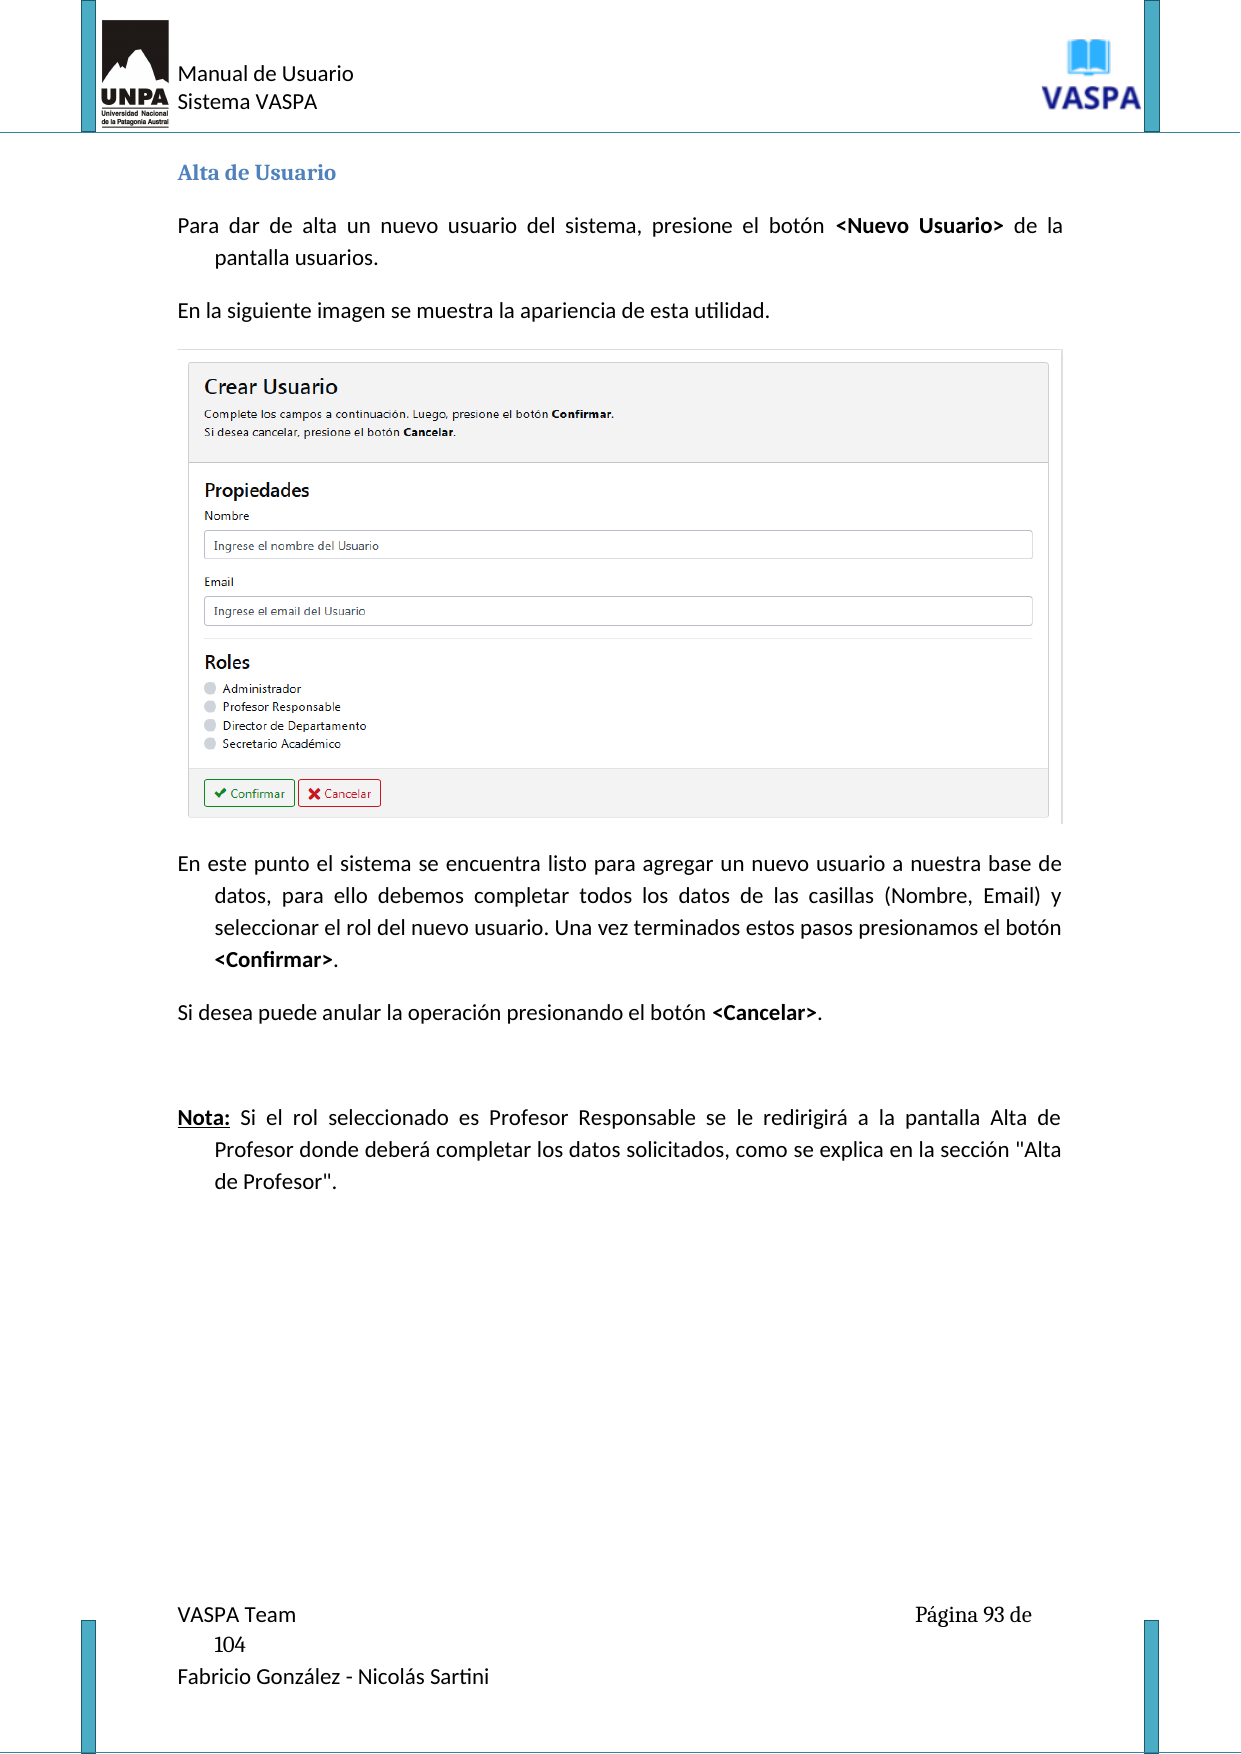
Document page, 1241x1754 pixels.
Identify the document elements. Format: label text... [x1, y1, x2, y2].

text En la siguiente imagen se muestra la apariencia de esta utilidad. [177, 296, 1063, 324]
text En este punto el sistema se encuentra listo para agregar un nuevo usuario a nuestra base de datos, para ello debemos completar todos los datos de las casillas (Nombre, Email) y seleccionar el rol del nuevo usuario. Una vez terminados estos pasos presionamos el botón <Confirmar>. [177, 849, 1063, 973]
picture [100, 18, 170, 129]
text Nota: Si el rol seleccionado es Profesor Responsable se le redirigirá a la pantalla Alta de Profesor donde deberá completar los datos solicitados, como se explica en la sección "Alta de Profesor". [177, 1103, 1063, 1195]
picture [1036, 19, 1146, 129]
picture [177, 349, 1063, 824]
text Si desea puede anular la operación presionando el botón <Cancelar>. [177, 998, 1063, 1027]
text Alta de Usuario [177, 160, 1063, 186]
text Para dar de alta un nuevo usuario del sistema, presione el botón <Nuevo Usuario> de la pantalla usuarios. [177, 211, 1063, 271]
